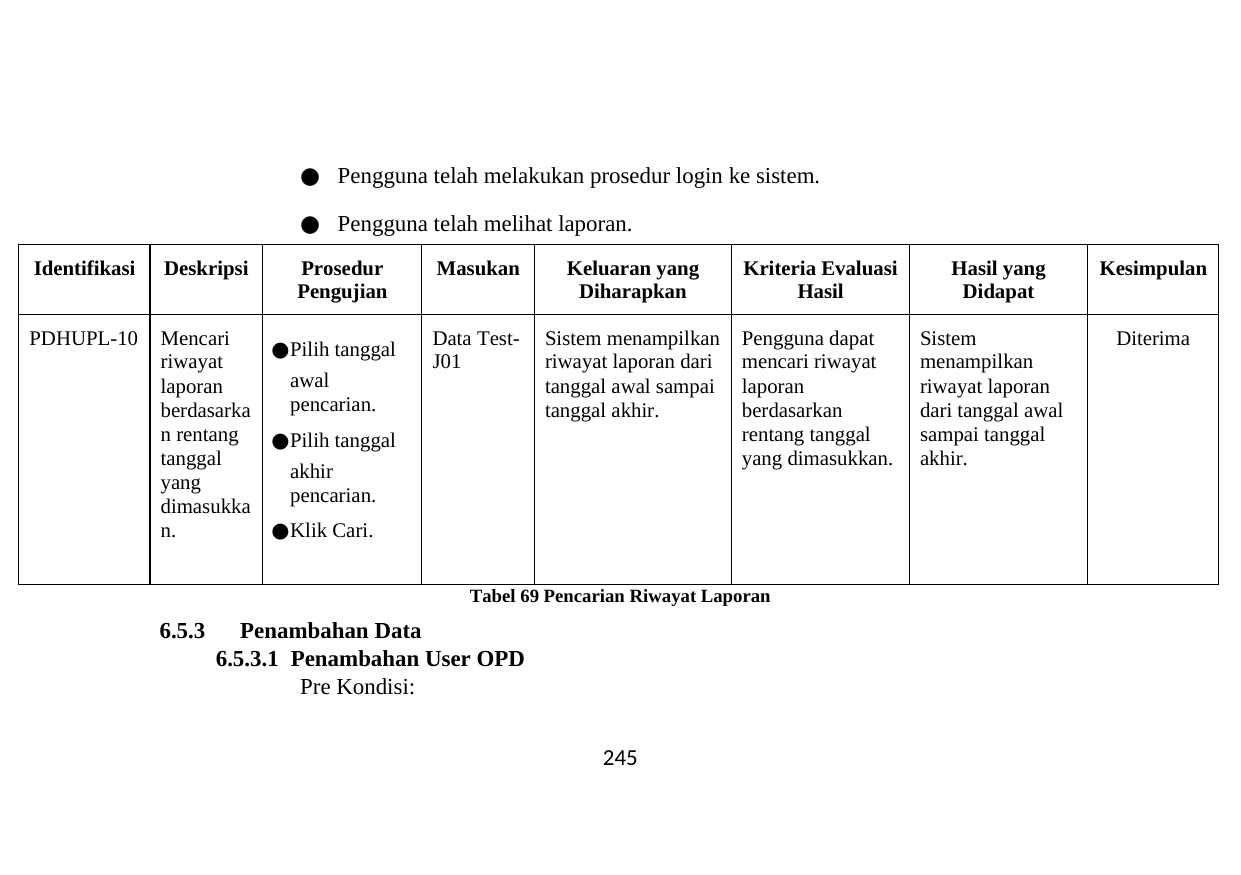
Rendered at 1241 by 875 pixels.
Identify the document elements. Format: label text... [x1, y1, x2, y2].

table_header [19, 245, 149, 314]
list Penambahan Data [159, 618, 1090, 644]
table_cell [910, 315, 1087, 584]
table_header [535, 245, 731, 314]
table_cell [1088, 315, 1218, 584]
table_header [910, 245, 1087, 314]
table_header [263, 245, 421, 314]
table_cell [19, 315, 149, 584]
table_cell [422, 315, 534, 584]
list Pengguna telah melakukan prosedur login ke sistem. [300, 150, 1090, 197]
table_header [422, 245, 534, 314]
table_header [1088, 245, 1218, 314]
list Pengguna telah melihat laporan. [300, 197, 1090, 244]
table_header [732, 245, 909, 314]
list Penambahan User OPD [216, 646, 1090, 672]
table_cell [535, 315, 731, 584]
text Pre Kondisi: [300, 673, 1090, 700]
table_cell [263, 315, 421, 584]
text Tabel 69 Pencarian Riwayat Laporan [150, 585, 1090, 607]
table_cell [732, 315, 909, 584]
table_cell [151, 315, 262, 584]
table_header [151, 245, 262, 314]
